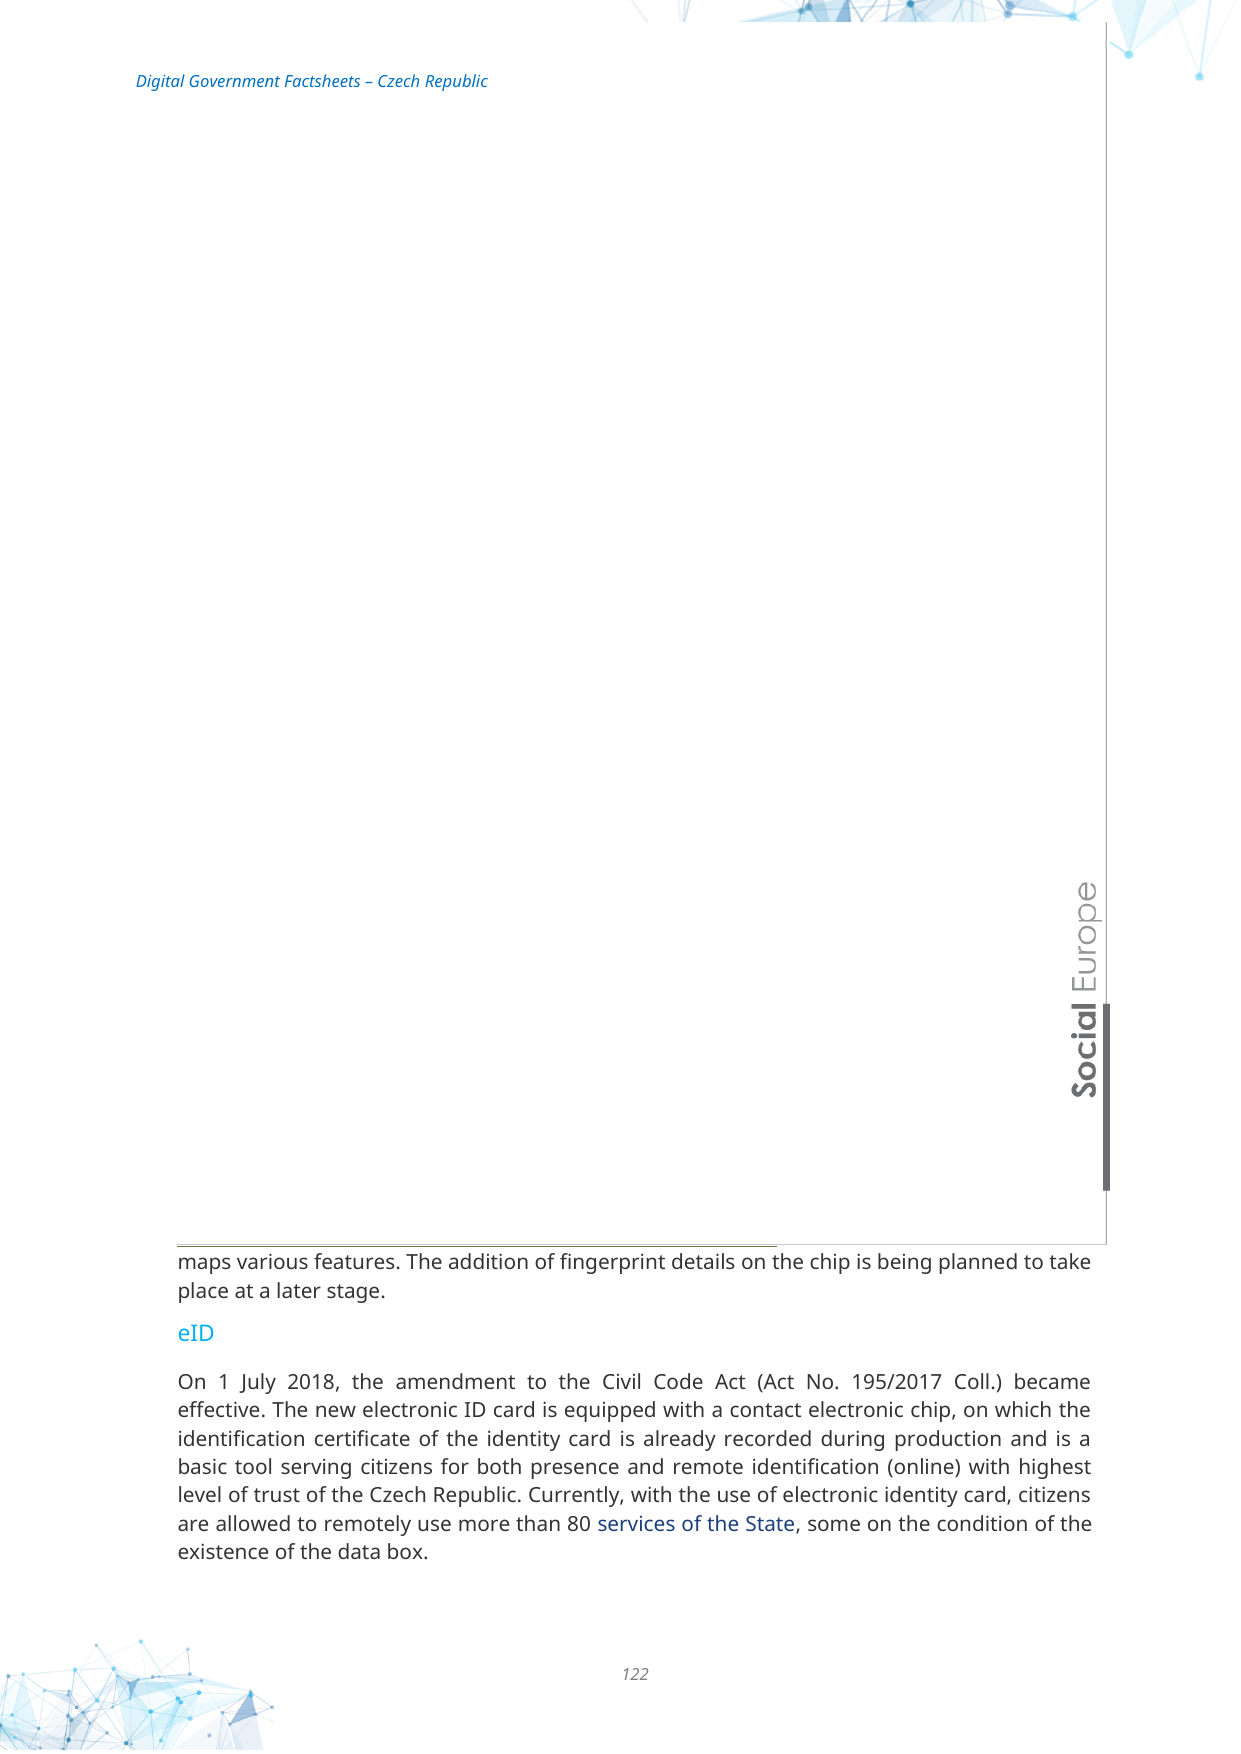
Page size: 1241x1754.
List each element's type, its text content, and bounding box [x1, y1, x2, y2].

picture [177, 22, 1110, 1245]
subtitle eID [177, 1317, 1092, 1348]
text Following a testing period, Czech authorities launched a first version of the Czech electronic passport at full scale in September 2006. On 1 April 2009, authorities started rolling out new electronic passports, which featured a chip that contained two biometric identifiers. Issued in compliance with the requirements laid down in the European Union Regulation regarding passport security and biometrics, the passports included new security features such as intricate designs and complex watermarks, as well as a chip and an antenna. The chip stores the electronic facial scan of the holder, in addition to personal details. Facial recognition maps various features. The addition of fingerprint details on the chip is being planned to take place at a later stage. [177, 1247, 1092, 1304]
text On 1 July 2018, the amendment to the Civil Code Act (Act No. 195/2017 Coll.) became effective. The new electronic ID card is equipped with a contact electronic chip, on which the identification certificate of the identity card is already recorded during production and is a basic tool serving citizens for both presence and remote identification (online) with highest level of trust of the Czech Republic. Currently, with the use of electronic identity card, citizens are allowed to remotely use more than 80 services of the State, some on the condition of the existence of the data box. [177, 1367, 1092, 1566]
